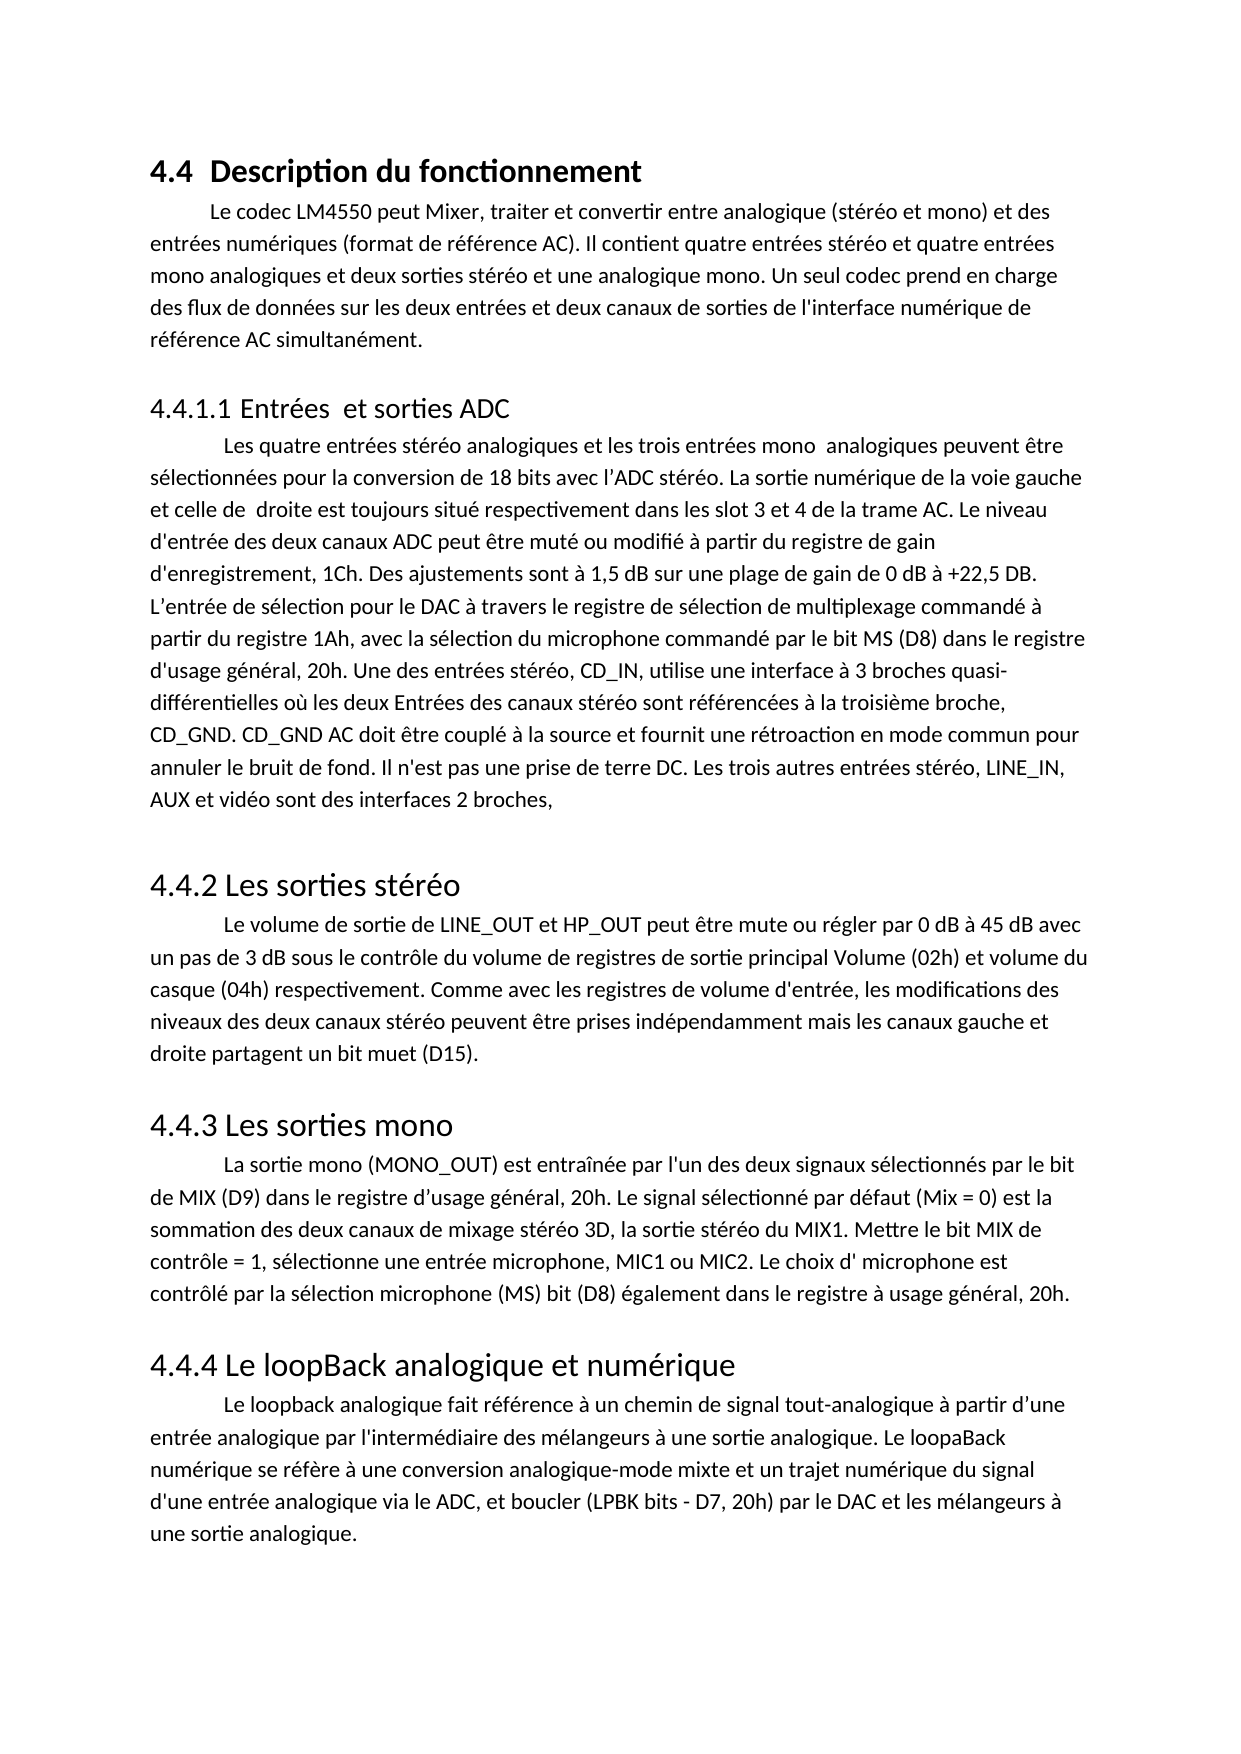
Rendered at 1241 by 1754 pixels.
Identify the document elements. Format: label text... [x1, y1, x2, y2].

subtitle Les sorties stéréo [150, 864, 1090, 904]
text Le volume de sortie de LINE_OUT et HP_OUT peut être mute ou régler par 0 dB à 45 dB avec un pas de 3 dB sous le contrôle du volume de registres de sortie principal Volume (02h) et volume du casque (04h) respectivement. Comme avec les registres de volume d'entrée, les modifications des niveaux des deux canaux stéréo peuvent être prises indépendamment mais les canaux gauche et droite partagent un bit muet (D15). [150, 911, 1090, 1067]
subtitle Les sorties mono [150, 1104, 1090, 1144]
subtitle Le loopBack analogique et numérique [150, 1344, 1090, 1384]
text Le loopback analogique fait référence à un chemin de signal tout-analogique à partir d’une entrée analogique par l'intermédiaire des mélangeurs à une sortie analogique. Le loopaBack numérique se réfère à une conversion analogique-mode mixte et un trajet numérique du signal d'une entrée analogique via le ADC, et boucler (LPBK bits - D7, 20h) par le DAC et les mélangeurs à une sortie analogique. [150, 1390, 1090, 1547]
subtitle Description du fonctionnement [150, 150, 1090, 191]
subtitle Entrées et sorties ADC [150, 390, 1090, 426]
text Les quatre entrées stéréo analogiques et les trois entrées mono analogiques peuvent être sélectionnées pour la conversion de 18 bits avec l’ADC stéréo. La sortie numérique de la voie gauche et celle de droite est toujours situé respectivement dans les slot 3 et 4 de la trame AC. Le niveau d'entrée des deux canaux ADC peut être muté ou modifié à partir du registre de gain d'enregistrement, 1Ch. Des ajustements sont à 1,5 dB sur une plage de gain de 0 dB à +22,5 DB. L’entrée de sélection pour le DAC à travers le registre de sélection de multiplexage commandé à partir du registre 1Ah, avec la sélection du microphone commandé par le bit MS (D8) dans le registre d'usage général, 20h. Une des entrées stéréo, CD_IN, utilise une interface à 3 broches quasi-différentielles où les deux Entrées des canaux stéréo sont référencées à la troisième broche, CD_GND. CD_GND AC doit être couplé à la source et fournit une rétroaction en mode commun pour [150, 431, 1090, 748]
text annuler le bruit de fond. Il n'est pas une prise de terre DC. Les trois autres entrées stéréo, LINE_IN, AUX et vidéo sont des interfaces 2 broches, [150, 753, 1090, 813]
text La sortie mono (MONO_OUT) est entraînée par l'un des deux signaux sélectionnés par le bit de MIX (D9) dans le registre d’usage général, 20h. Le signal sélectionné par défaut (Mix = 0) est la sommation des deux canaux de mixage stéréo 3D, la sortie stéréo du MIX1. Mettre le bit MIX de contrôle = 1, sélectionne une entrée microphone, MIC1 ou MIC2. Le choix d' microphone est contrôlé par la sélection microphone (MS) bit (D8) également dans le registre à usage général, 20h. [150, 1151, 1090, 1307]
text Le codec LM4550 peut Mixer, traiter et convertir entre analogique (stéréo et mono) et des entrées numériques (format de référence AC). Il contient quatre entrées stéréo et quatre entrées mono analogiques et deux sorties stéréo et une analogique mono. Un seul codec prend en charge des flux de données sur les deux entrées et deux canaux de sorties de l'interface numérique de référence AC simultanément. [150, 197, 1090, 353]
